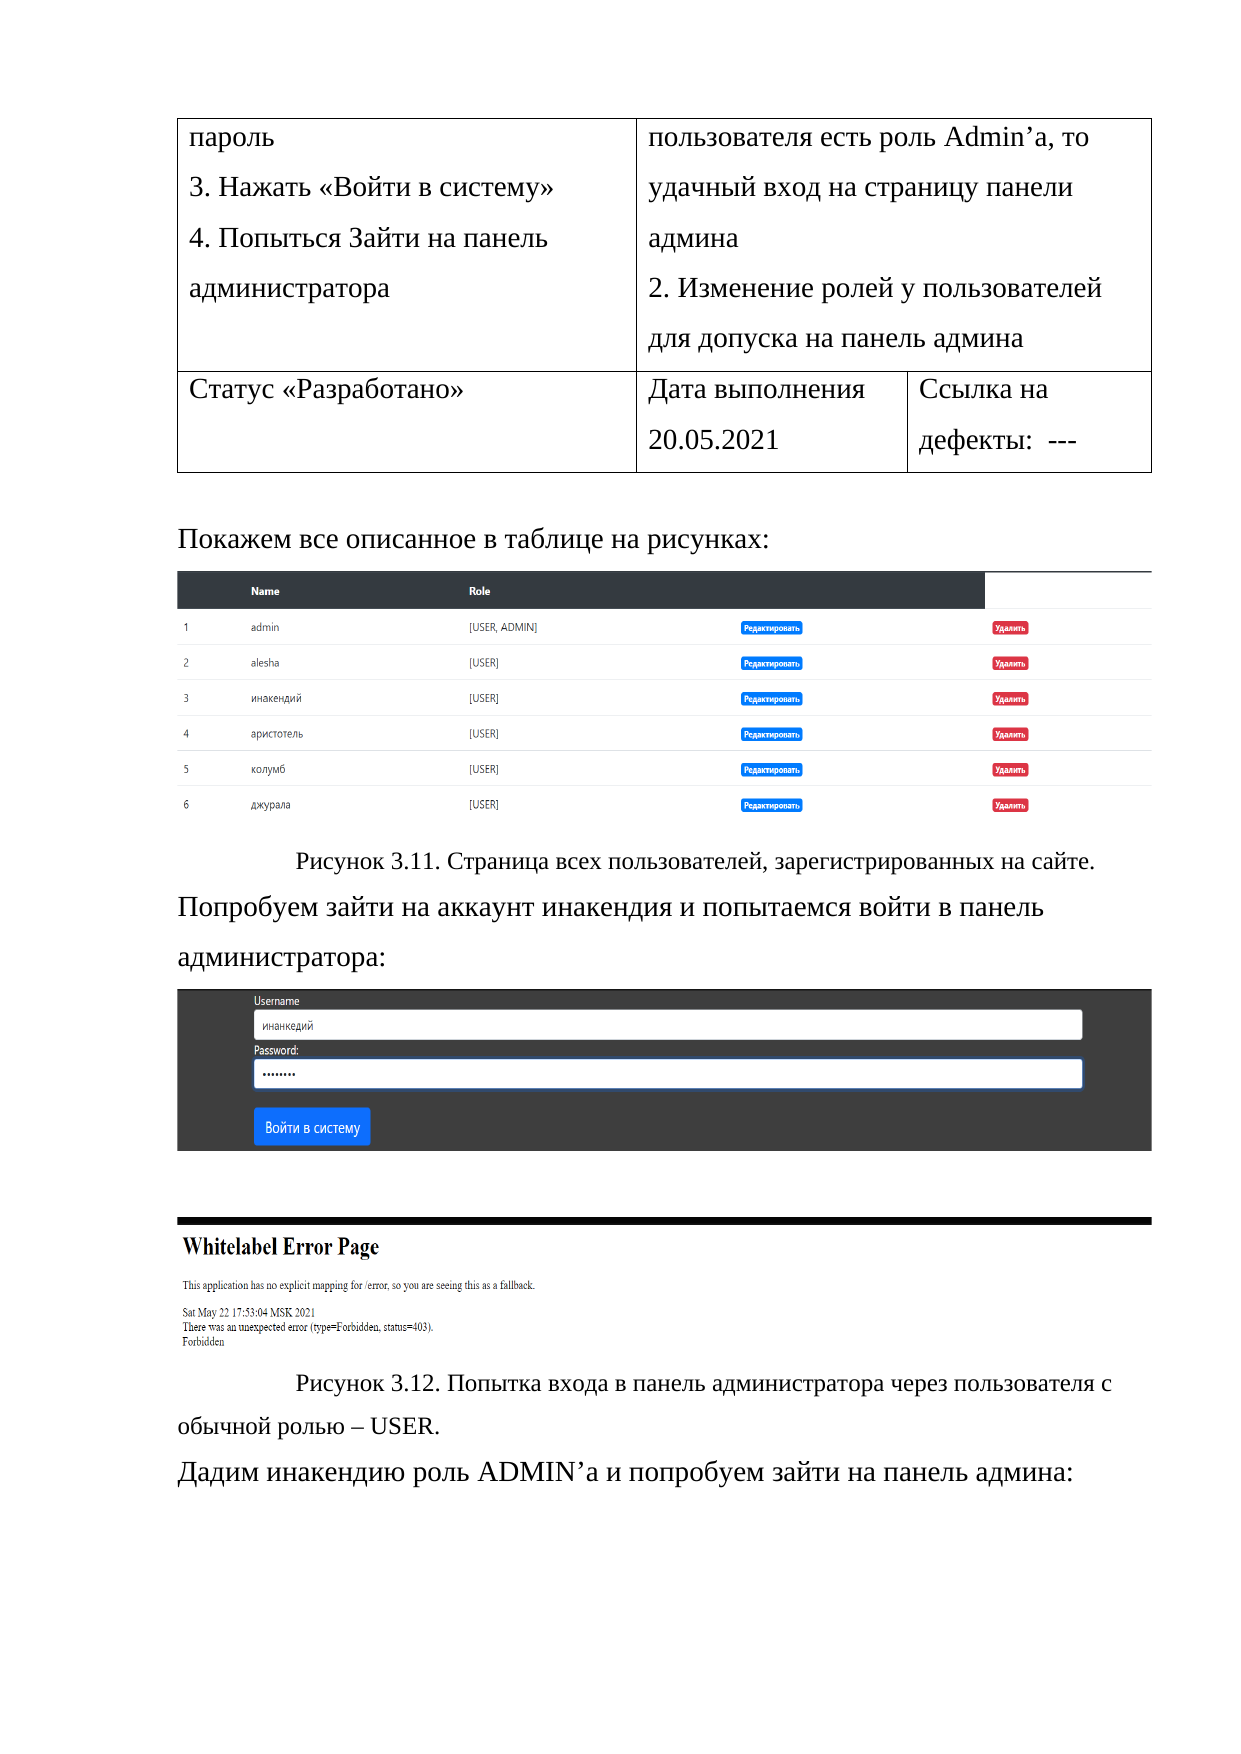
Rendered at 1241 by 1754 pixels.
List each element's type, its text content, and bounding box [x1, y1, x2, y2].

table_cell Ссылка на дефекты: --- [908, 372, 1151, 472]
picture [177, 989, 1152, 1151]
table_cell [637, 119, 1151, 371]
text Рисунок 3.12. Попытка входа в панель администратора через пользователя с обычной ролью – USER. [177, 1368, 1152, 1440]
table_cell Статус «Разработано» [178, 372, 636, 472]
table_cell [178, 119, 636, 371]
picture [177, 1217, 1152, 1352]
text Покажем все описанное в таблице на рисунках: [177, 521, 1152, 555]
text Попробуем зайти на аккаунт инакендия и попытаемся войти в панель администратора: [177, 889, 1152, 973]
text Рисунок 3.11. Страница всех пользователей, зарегистрированных на сайте. [177, 846, 1152, 874]
picture [177, 571, 1152, 829]
table_cell Дата выполнения 20.05.2021 [637, 372, 907, 472]
text Дадим инакендию роль ADMIN’a и попробуем зайти на панель админа: [177, 1454, 1152, 1488]
